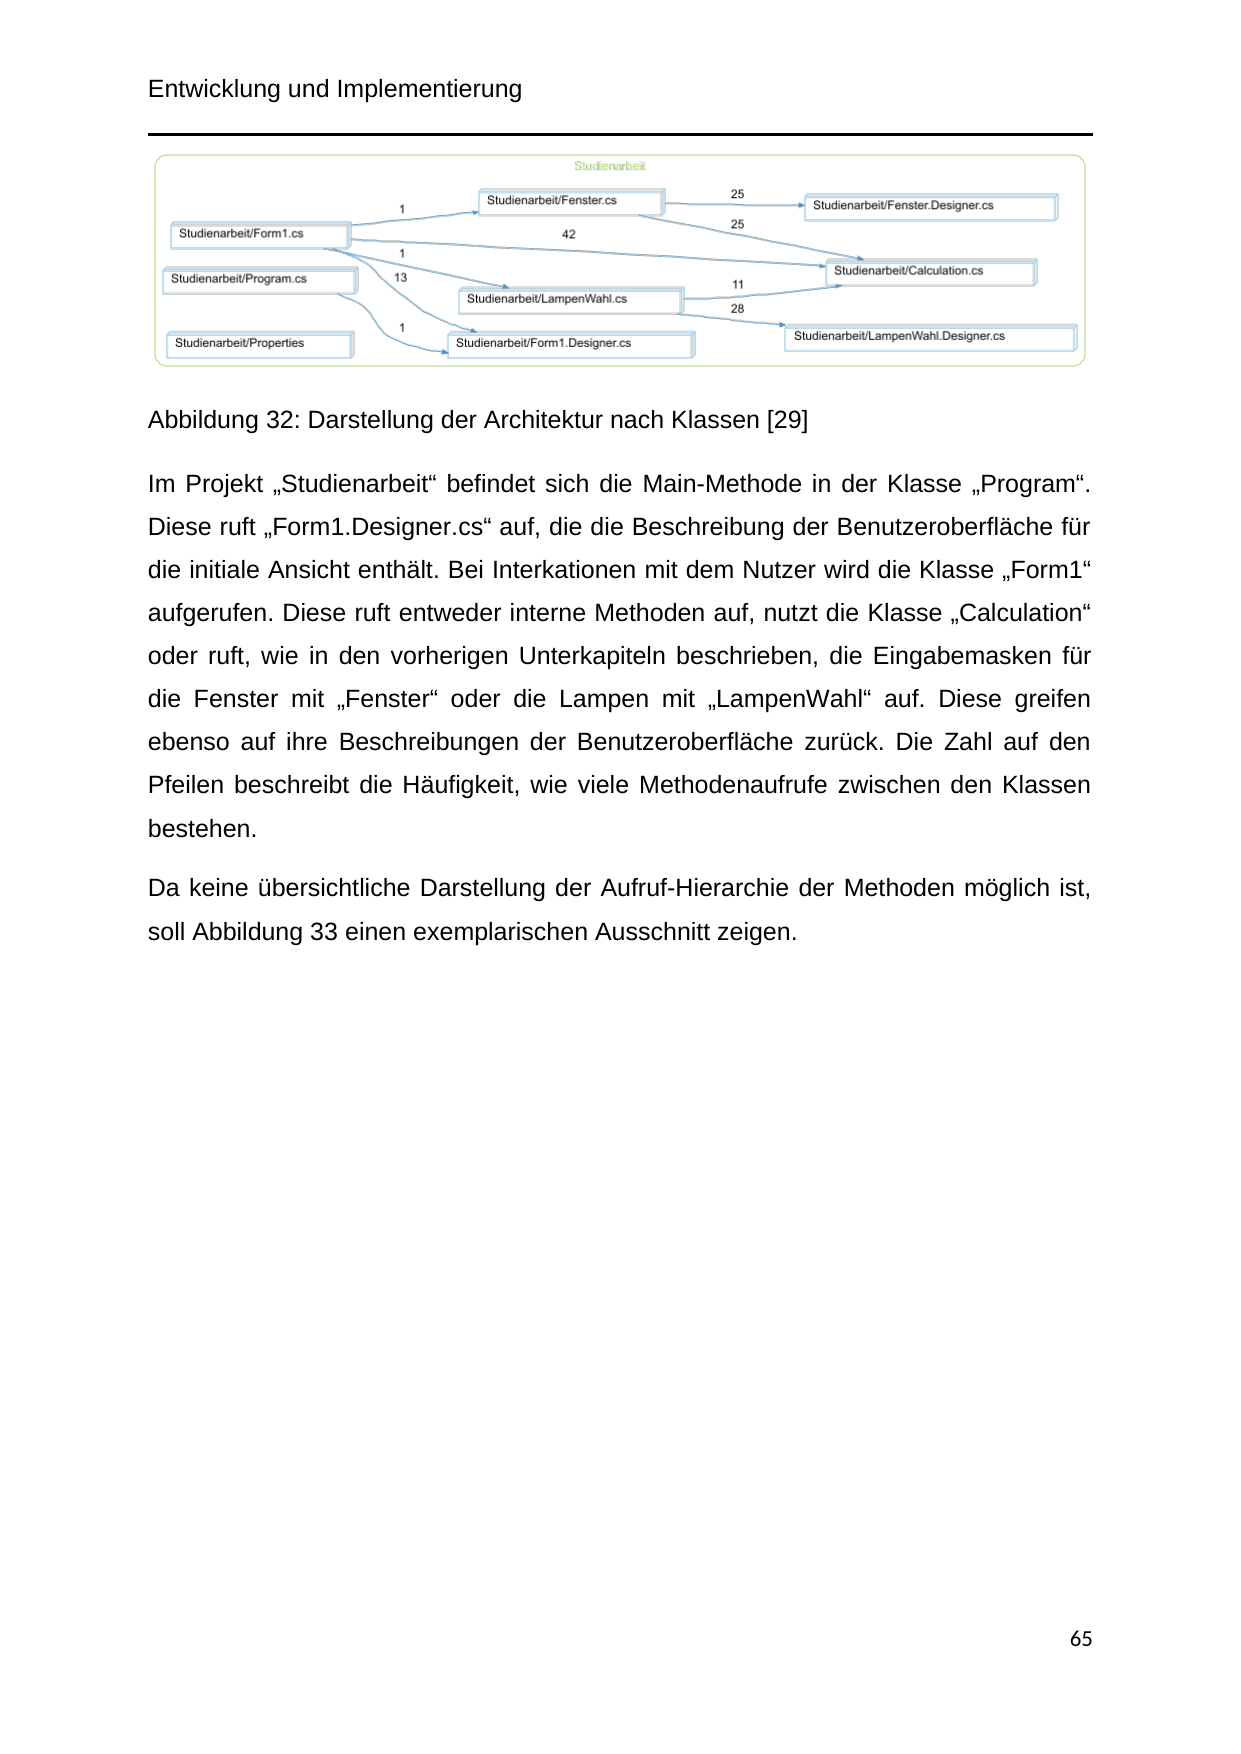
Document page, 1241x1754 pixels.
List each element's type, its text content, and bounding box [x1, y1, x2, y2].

text Abbildung 32: Darstellung der Architektur nach Klassen [29] [148, 405, 1093, 433]
text Da keine übersichtliche Darstellung der Aufruf-Hierarchie der Methoden möglich ist, soll Abbildung 32 einen exemplarischen Ausschnitt zeigen. [148, 873, 1093, 945]
picture [147, 147, 1093, 374]
text Im Projekt „Studienarbeit“ befindet sich die Main-Methode in der Klasse „Program“. Diese ruft „Form1.Designer.cs“ auf, die die Beschreibung der Benutzeroberfläche für die initiale Ansicht enthält. Bei Interkationen mit dem Nutzer wird die Klasse „Form1“ aufgerufen. Diese ruft entweder interne Methoden auf, nutzt die Klasse „Calculation“ oder ruft, wie in den vorherigen Unterkapiteln beschrieben, die Eingabemasken für die Fenster mit „Fenster“ oder die Lampen mit „LampenWahl“ auf. Diese greifen ebenso auf ihre Beschreibungen der Benutzeroberfläche zurück. Die Zahl auf den Pfeilen beschreibt die Häufigkeit, wie viele Methodenaufrufe zwischen den Klassen bestehen. [148, 469, 1093, 842]
